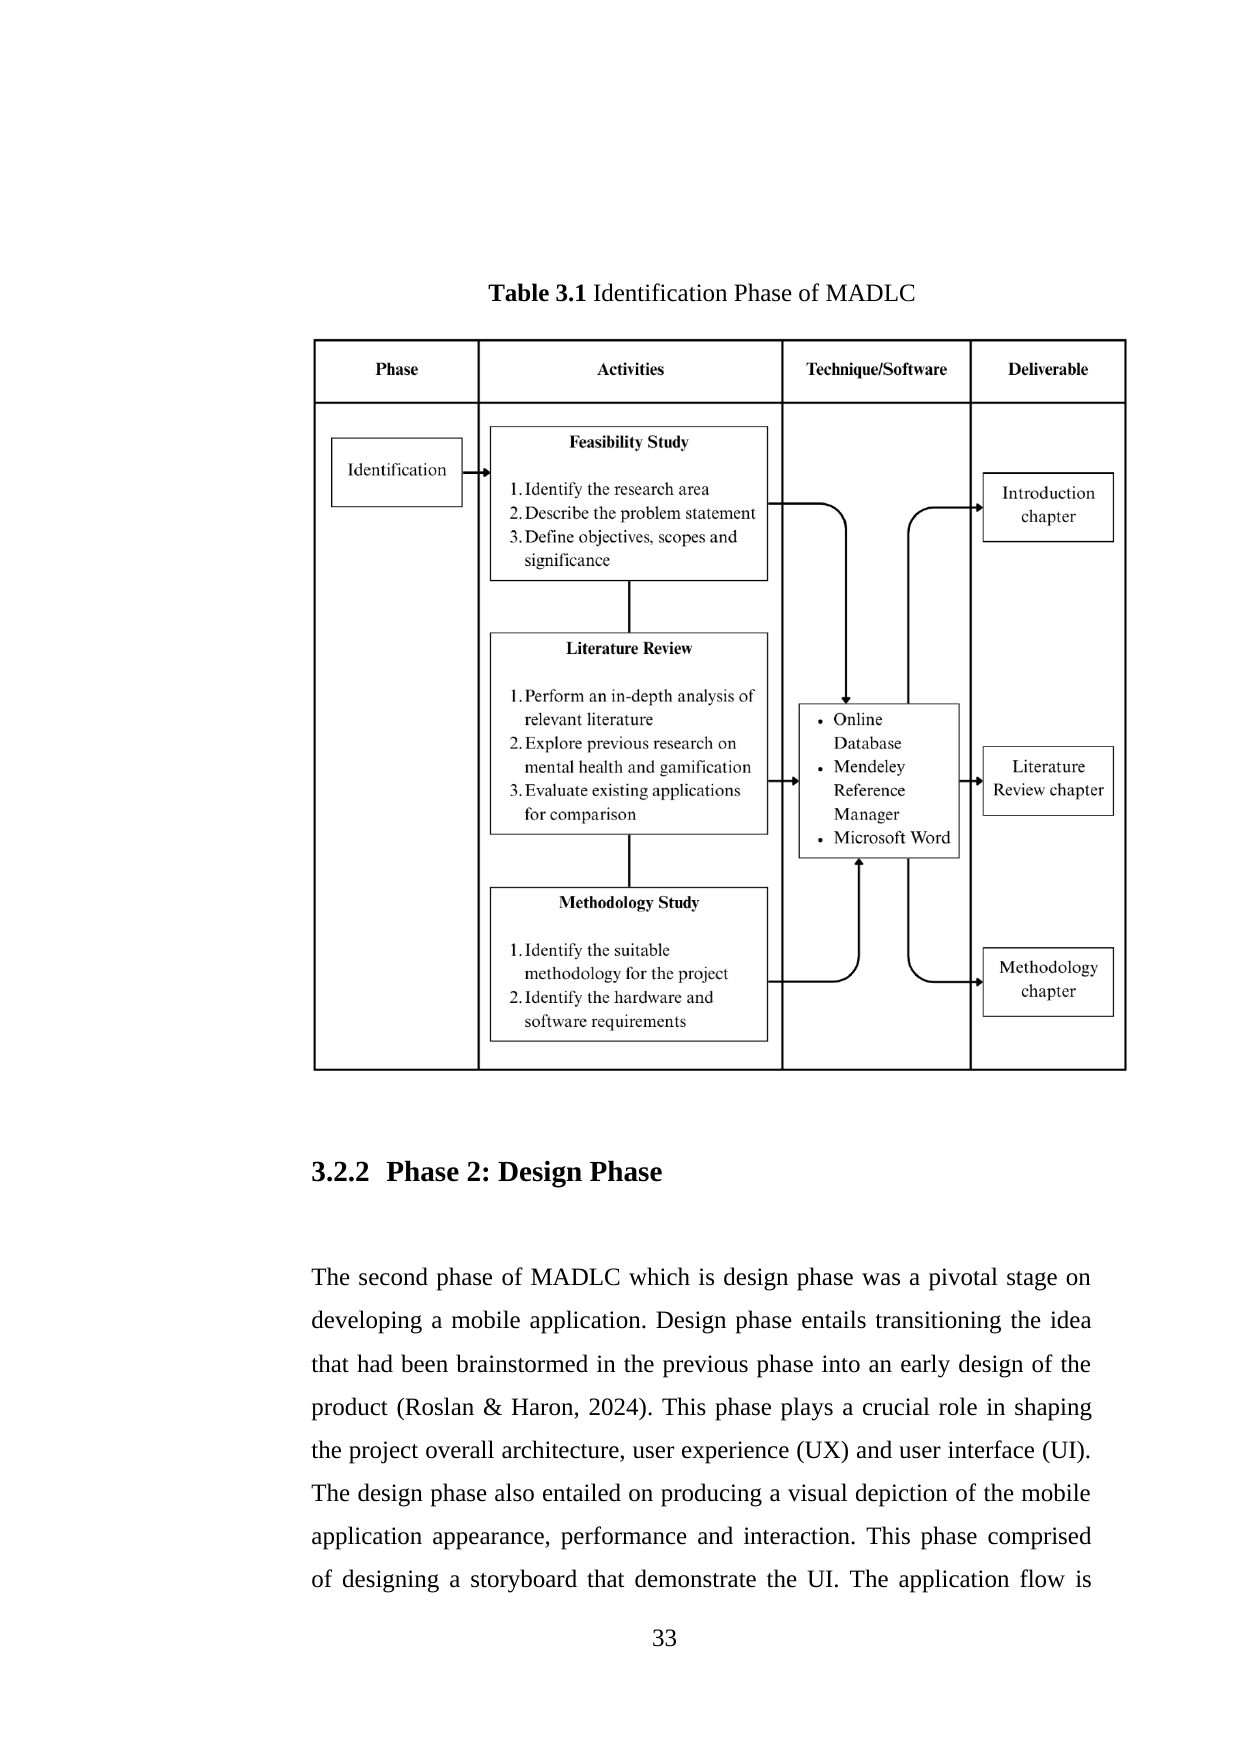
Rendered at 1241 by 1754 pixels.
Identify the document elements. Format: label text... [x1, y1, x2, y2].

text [311, 1262, 1092, 1593]
text Table 3.1 Identification Phase of MADLC [311, 278, 1092, 307]
picture [311, 329, 1138, 1082]
text 3.2.2 Phase 2: Design Phase [311, 1154, 1092, 1188]
